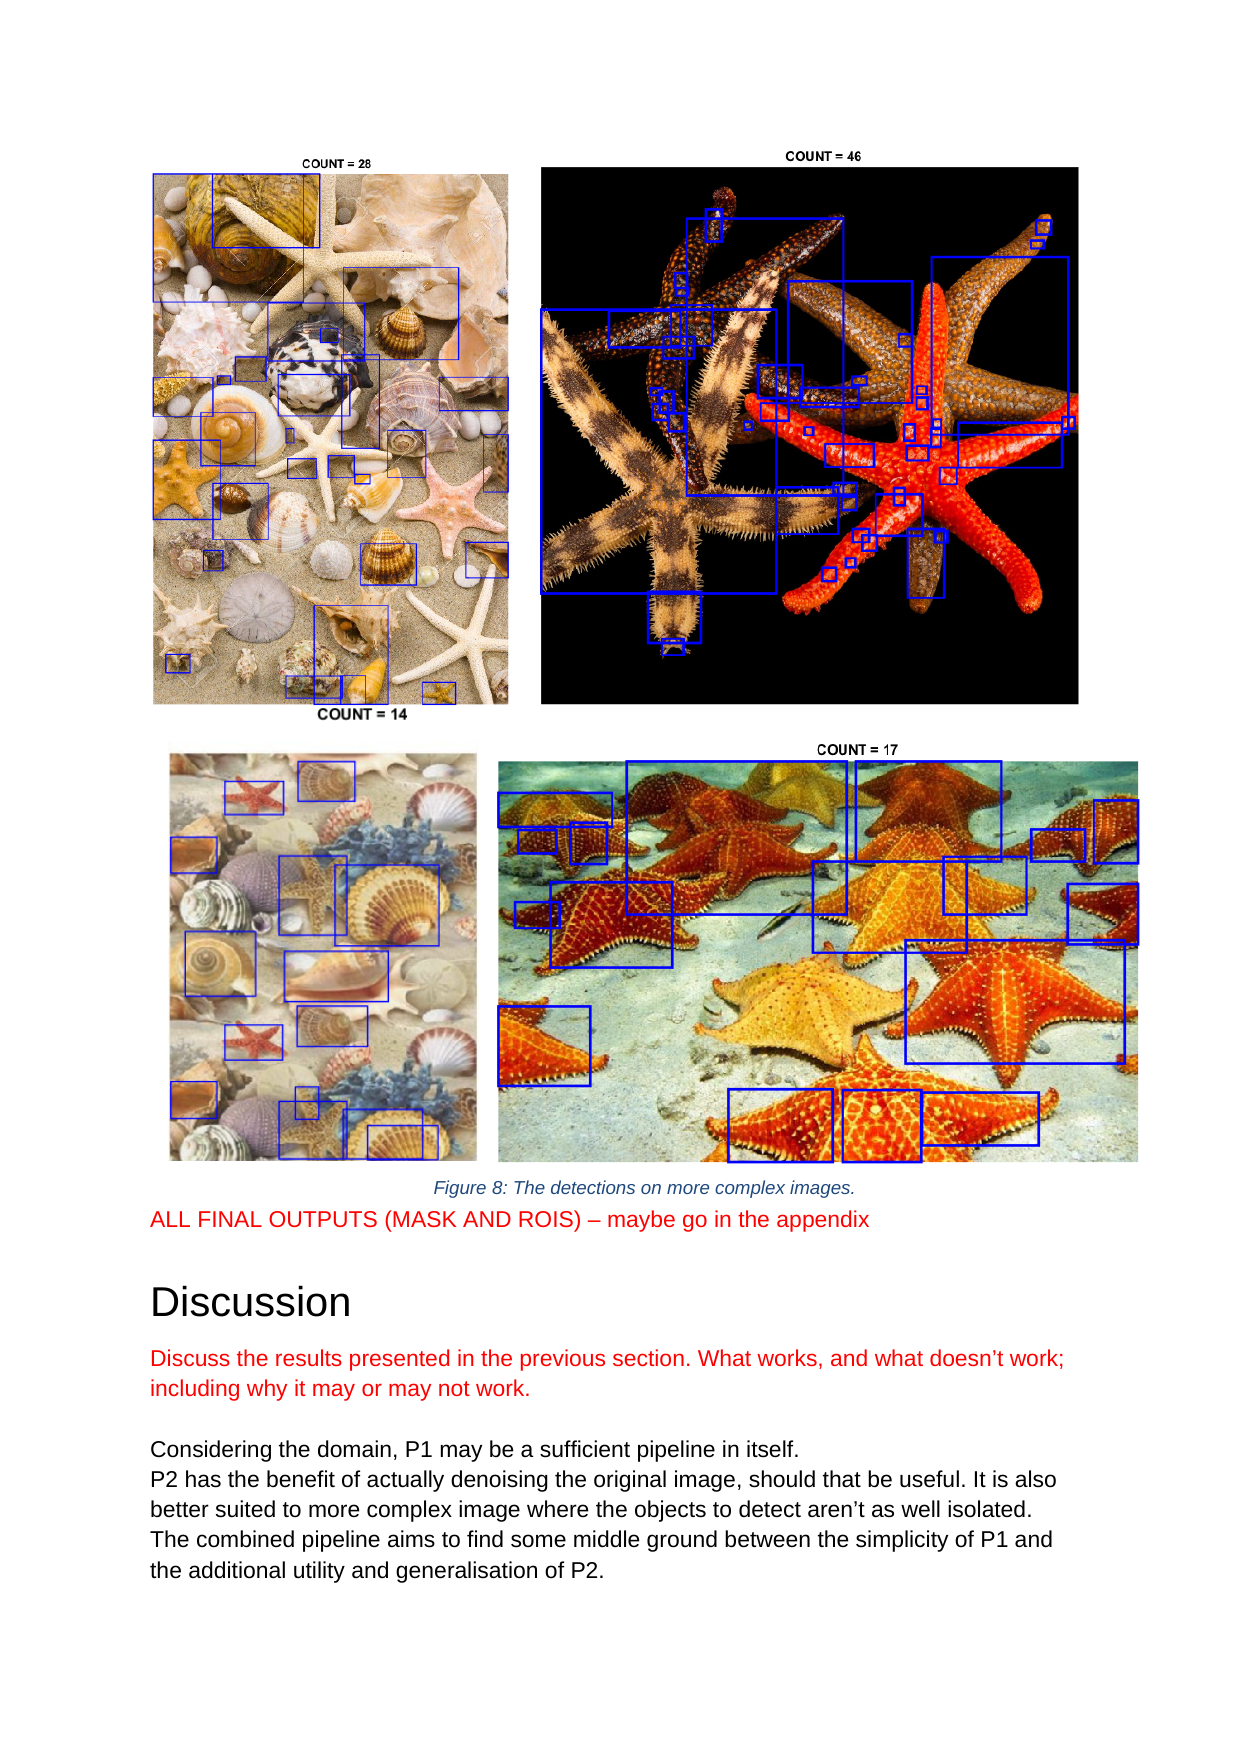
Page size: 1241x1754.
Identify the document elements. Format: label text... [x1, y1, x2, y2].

picture [150, 149, 510, 1161]
picture [540, 149, 1080, 705]
picture [496, 735, 1141, 1168]
text ALL FINAL OUTPUTS (MASK AND ROIS) – maybe go in the appendix [150, 1198, 1090, 1232]
text The combined pipeline aims to find some middle ground between the simplicity of P1 and the additional utility and generalisation of P2. [150, 1526, 1090, 1583]
text Discuss the results presented in the previous section. What works, and what doesn’t work; including why it may or may not work. [150, 1345, 1090, 1402]
text Considering the domain, P1 may be a sufficient pipeline in itself. [150, 1436, 1090, 1462]
text P2 has the benefit of actually denoising the original image, should that be useful. It is also better suited to more complex image where the objects to detect aren’t as well isolated. [150, 1466, 1090, 1523]
subtitle Discussion [150, 1278, 1090, 1326]
